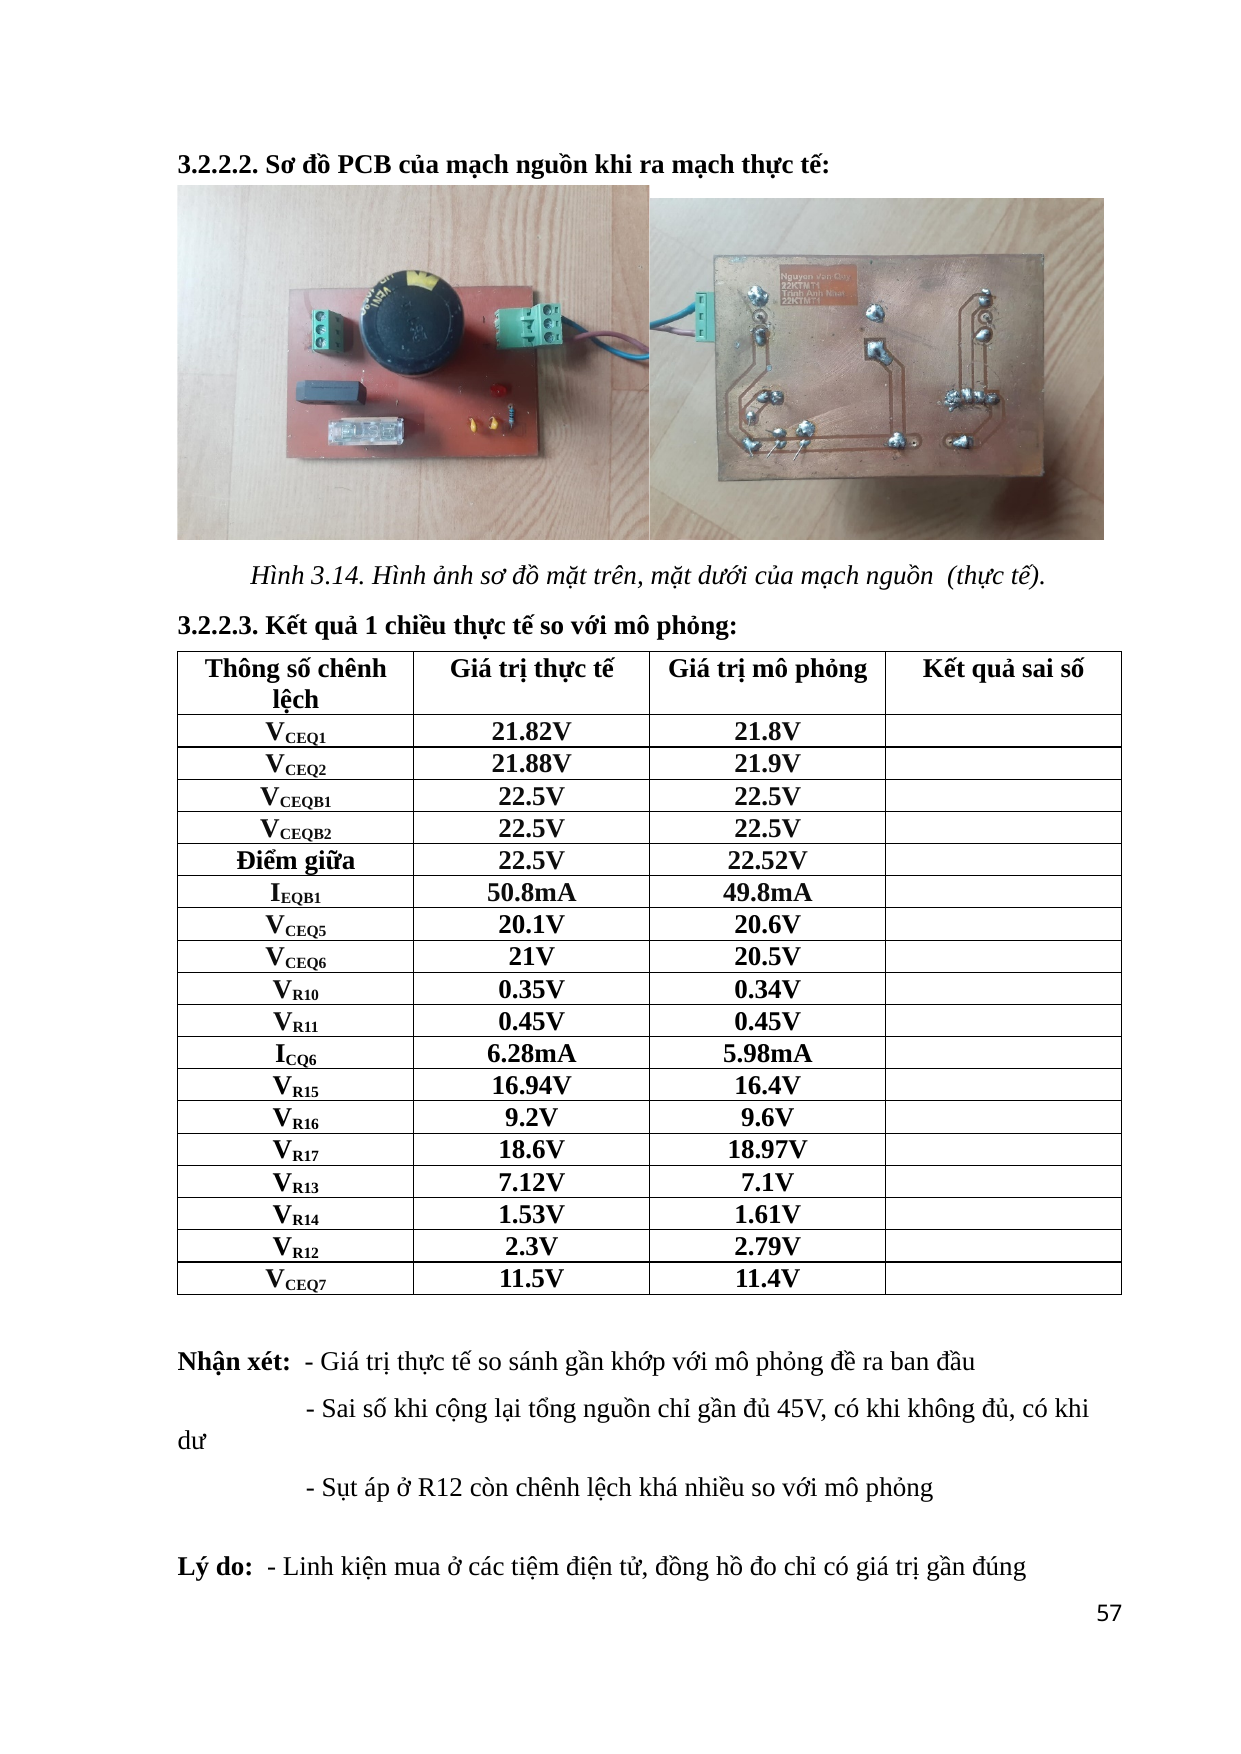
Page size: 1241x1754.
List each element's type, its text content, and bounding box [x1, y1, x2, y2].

table_cell [886, 876, 1121, 907]
text - Sụt áp ở R12 còn chênh lệch khá nhiều so với mô phỏng [177, 1472, 1122, 1503]
table_cell 20.1V [414, 908, 649, 939]
table_cell [886, 1005, 1121, 1036]
table_cell [886, 1069, 1121, 1100]
text - Sai số khi cộng lại tổng nguồn chỉ gần đủ 45V, có khi không đủ, có khi dư [177, 1393, 1122, 1455]
table_cell VCEQ7 [178, 1263, 413, 1293]
text Hình 3.14. Hình ảnh sơ đồ mặt trên, mặt dưới của mạch nguồn (thực tế). [177, 559, 1122, 590]
table_cell 5.98mA [650, 1037, 885, 1068]
table_cell VR10 [178, 973, 413, 1004]
table_cell 20.5V [650, 941, 885, 972]
table_cell 22.5V [414, 812, 649, 843]
table_cell 22.5V [414, 780, 649, 811]
table_cell 0.34V [650, 973, 885, 1004]
table_cell 1.61V [650, 1198, 885, 1229]
table_cell 22.5V [414, 844, 649, 875]
table_cell 2.3V [414, 1230, 649, 1261]
table_cell [886, 908, 1121, 939]
table_cell 7.1V [650, 1166, 885, 1197]
table_cell [886, 973, 1121, 1004]
table_cell [886, 748, 1121, 778]
table_cell 49.8mA [650, 876, 885, 907]
table_cell 50.8mA [414, 876, 649, 907]
table_cell VR16 [178, 1101, 413, 1133]
table_cell VCEQ1 [178, 715, 413, 746]
table_cell VCEQB1 [178, 780, 413, 811]
table_cell 0.45V [650, 1005, 885, 1036]
table_cell VR12 [178, 1230, 413, 1261]
table_cell VCEQ6 [178, 941, 413, 972]
table_cell [886, 941, 1121, 972]
table_cell 7.12V [414, 1166, 649, 1197]
table_cell [886, 715, 1121, 746]
subtitle 3.2.2.2. Sơ đồ PCB của mạch nguồn khi ra mạch thực tế: [177, 148, 1122, 179]
table_cell 22.5V [650, 780, 885, 811]
table_cell 0.45V [414, 1005, 649, 1036]
table_cell [886, 844, 1121, 875]
table_cell 0.35V [414, 973, 649, 1004]
text Nhận xét: - Giá trị thực tế so sánh gần khớp với mô phỏng đề ra ban đầu [177, 1345, 1122, 1376]
table_cell 6.28mA [414, 1037, 649, 1068]
table_cell ICQ6 [178, 1037, 413, 1068]
table_cell VR13 [178, 1166, 413, 1197]
table_header Thông số chênh lệch [178, 652, 413, 714]
table_cell 21.82V [414, 715, 649, 746]
table_cell VR15 [178, 1069, 413, 1100]
table_cell 21V [414, 941, 649, 972]
table_cell 22.52V [650, 844, 885, 875]
text Lý do: - Linh kiện mua ở các tiệm điện tử, đồng hồ đo chỉ có giá trị gần đúng [177, 1551, 1122, 1582]
table_cell [886, 1037, 1121, 1068]
table_cell VR17 [178, 1134, 413, 1165]
table_cell 18.6V [414, 1134, 649, 1165]
picture [177, 185, 1104, 540]
table_cell 20.6V [650, 908, 885, 939]
table_cell 16.94V [414, 1069, 649, 1100]
table_cell 11.4V [650, 1263, 885, 1293]
table_cell [886, 1134, 1121, 1165]
table_cell 21.88V [414, 748, 649, 778]
table_cell VR11 [178, 1005, 413, 1036]
table_cell 18.97V [650, 1134, 885, 1165]
table_cell 1.53V [414, 1198, 649, 1229]
table_cell [886, 1101, 1121, 1133]
table_cell [886, 1263, 1121, 1293]
table_cell 21.8V [650, 715, 885, 746]
table_cell VR14 [178, 1198, 413, 1229]
table_header Kết quả sai số [886, 652, 1121, 714]
table_cell 16.4V [650, 1069, 885, 1100]
subtitle 3.2.2.3. Kết quả 1 chiều thực tế so với mô phỏng: [177, 609, 1122, 640]
table_cell 11.5V [414, 1263, 649, 1293]
table_cell [886, 812, 1121, 843]
table_header Giá trị thực tế [414, 652, 649, 714]
table_cell 9.2V [414, 1101, 649, 1133]
table_cell VCEQB2 [178, 812, 413, 843]
table_cell VCEQ2 [178, 748, 413, 778]
table_cell [886, 1230, 1121, 1261]
table_cell [886, 780, 1121, 811]
table_cell Điểm giữa [178, 844, 413, 875]
table_cell [886, 1198, 1121, 1229]
table_cell [886, 1166, 1121, 1197]
table_cell 9.6V [650, 1101, 885, 1133]
table_cell 2.79V [650, 1230, 885, 1261]
table_cell IEQB1 [178, 876, 413, 907]
table_cell 22.5V [650, 812, 885, 843]
table_cell 21.9V [650, 748, 885, 778]
table_cell VCEQ5 [178, 908, 413, 939]
table_header Giá trị mô phỏng [650, 652, 885, 714]
